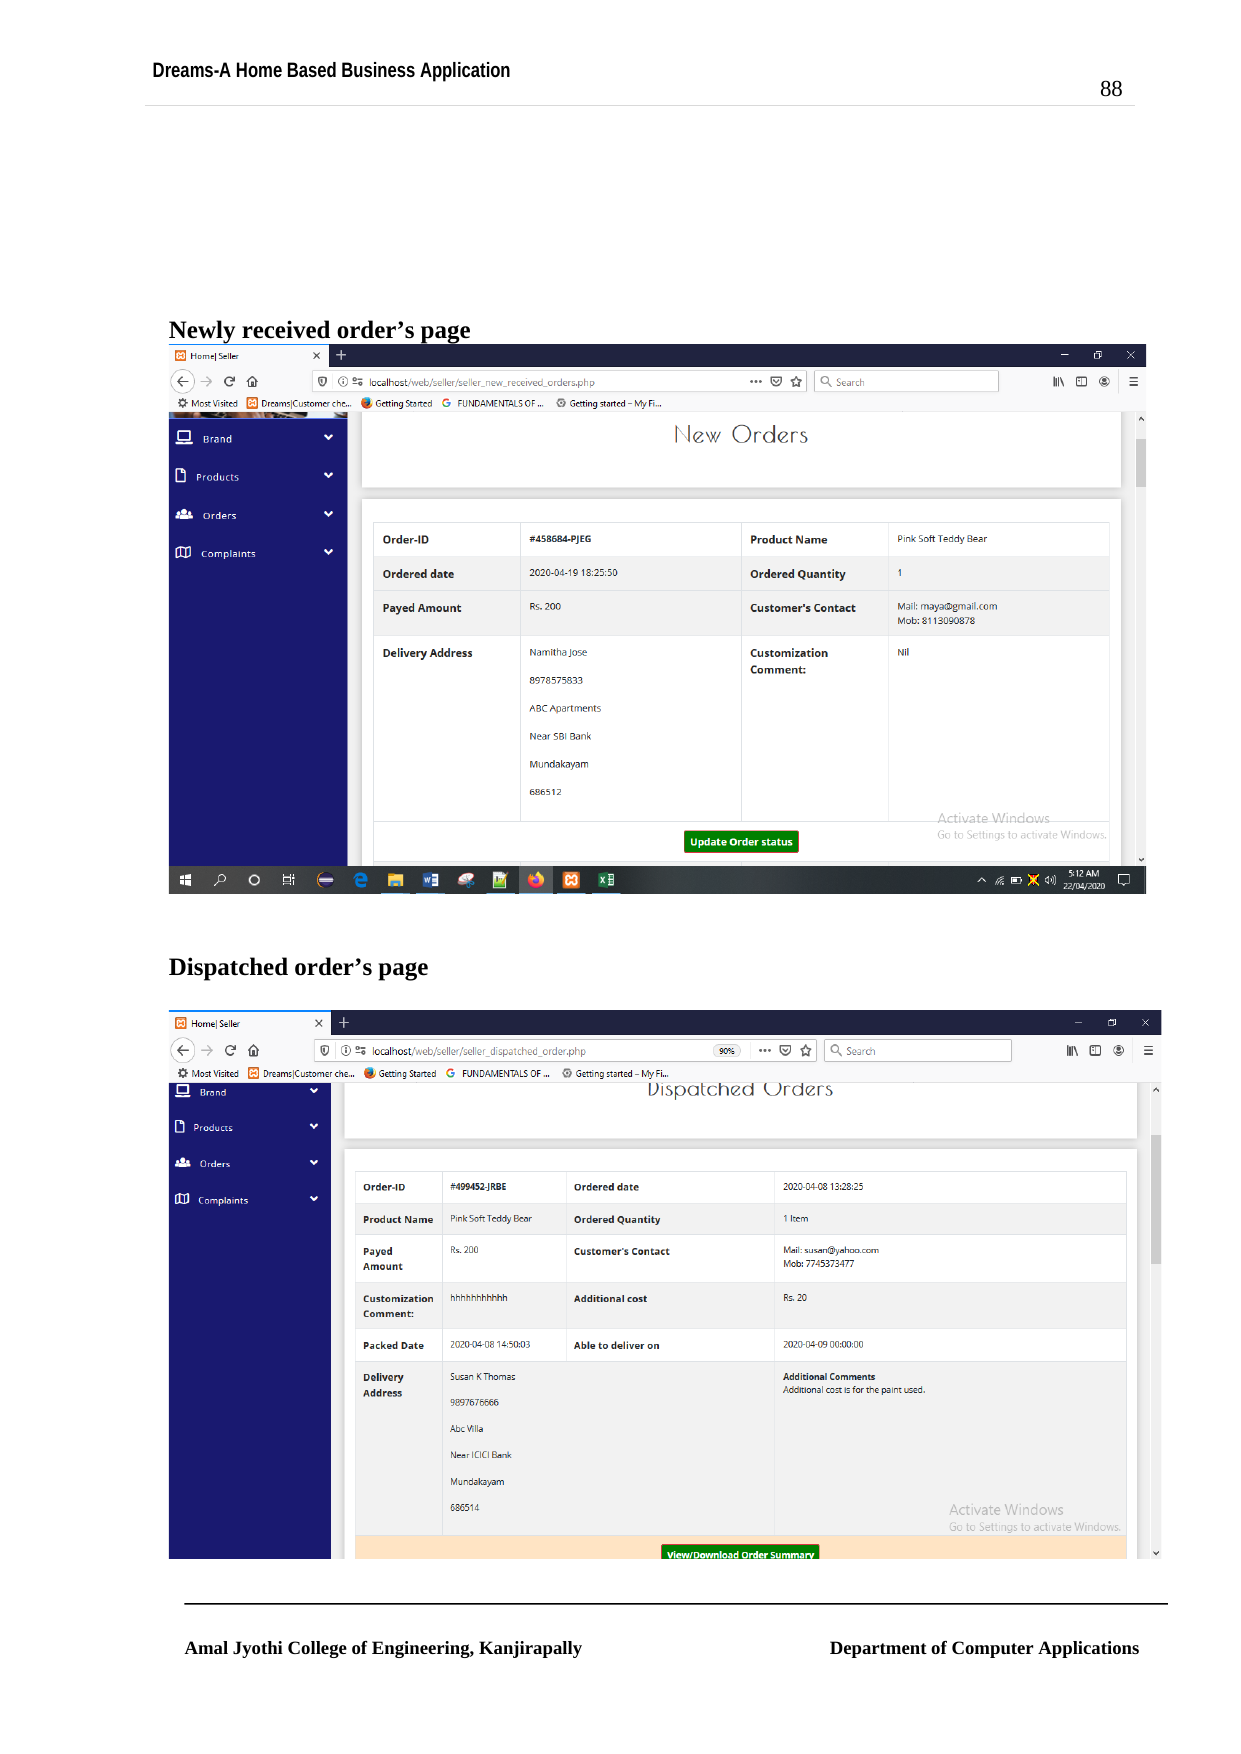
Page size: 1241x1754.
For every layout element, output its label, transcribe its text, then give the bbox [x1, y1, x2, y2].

text Newly received order’s page [169, 315, 1115, 344]
picture [168, 1010, 1162, 1559]
picture [168, 344, 1147, 894]
text Dispatched order’s page [169, 952, 1115, 981]
